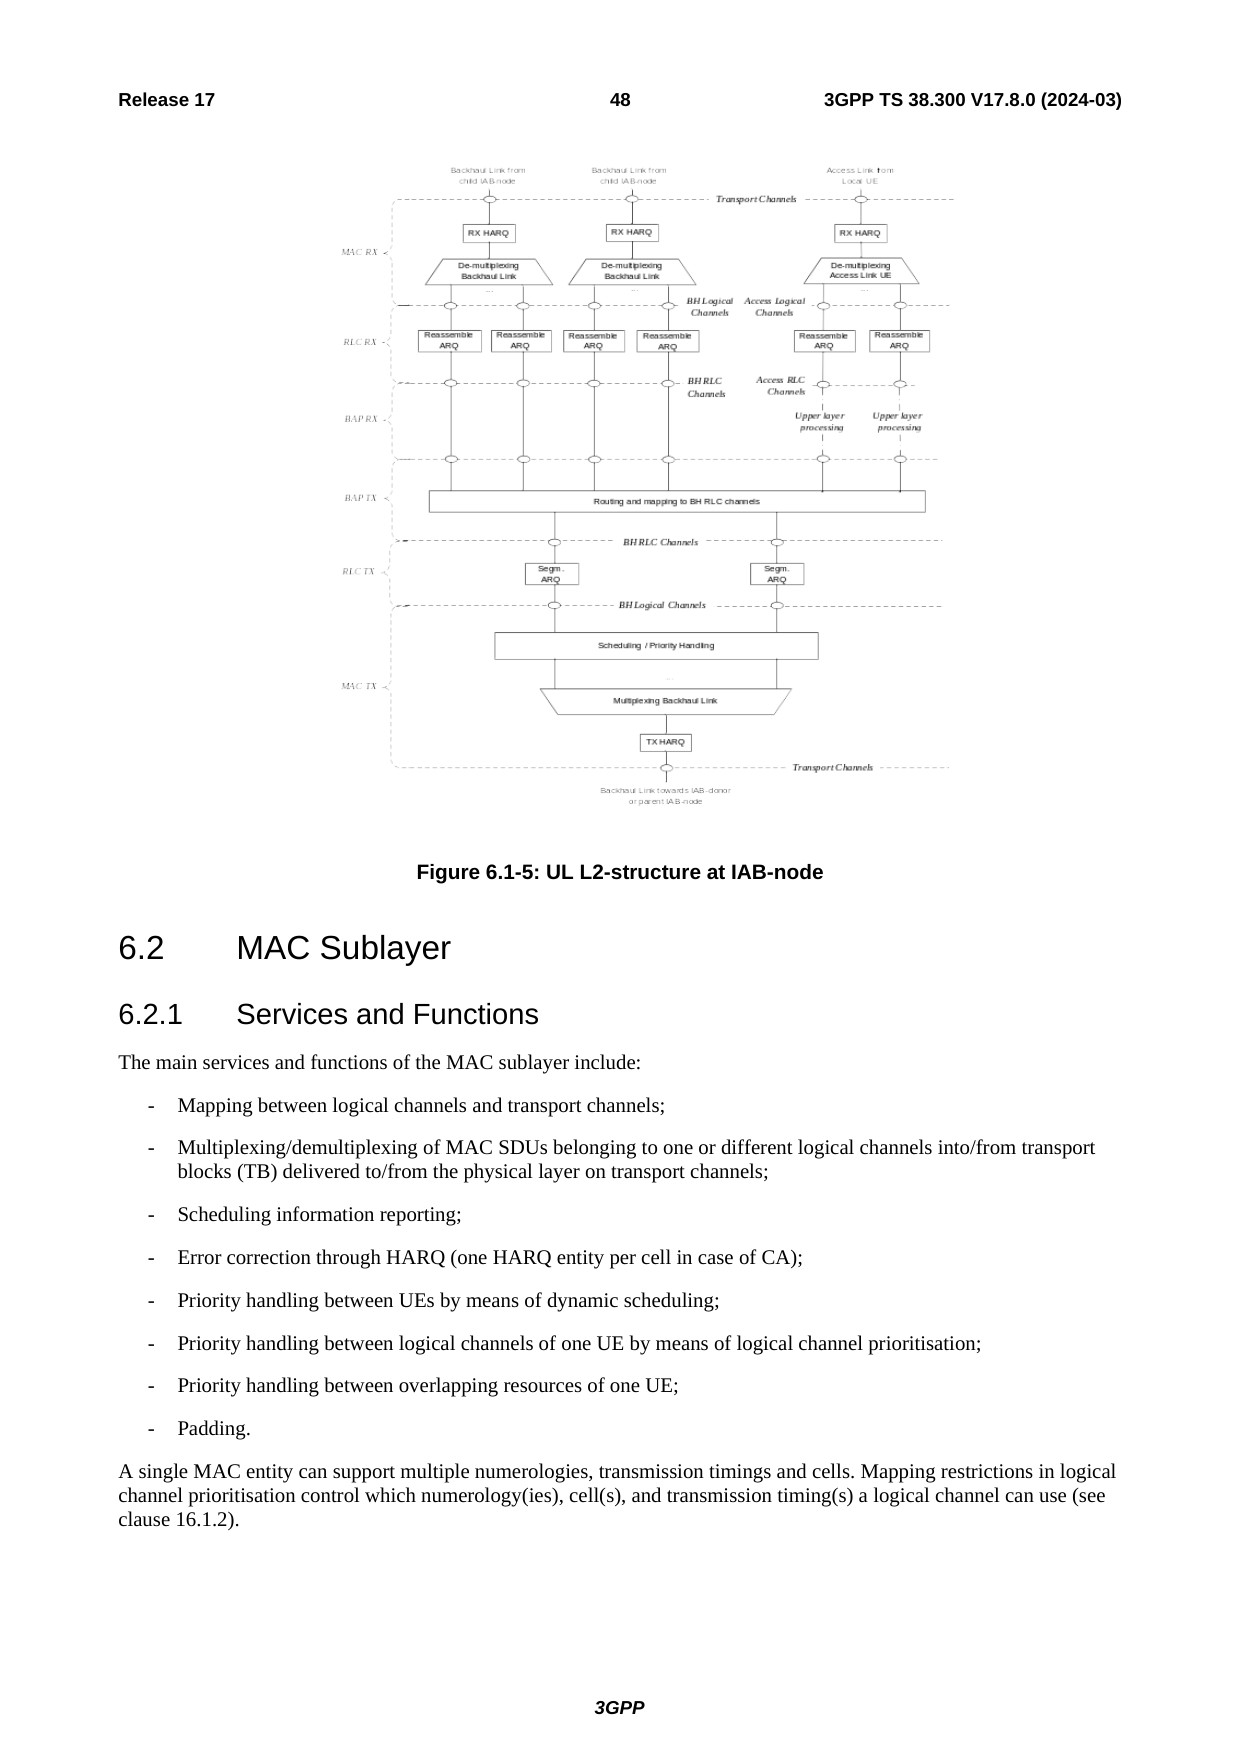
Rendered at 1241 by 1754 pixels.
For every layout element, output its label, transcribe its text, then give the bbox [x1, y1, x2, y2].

text - Mapping between logical channels and transport channels; [148, 1092, 1122, 1117]
subtitle 6.2 MAC Sublayer [118, 928, 1122, 966]
text - Priority handling between UEs by means of dynamic scheduling; [148, 1288, 1122, 1312]
text The main services and functions of the MAC sublayer include: [118, 1050, 1122, 1074]
text - Priority handling between logical channels of one UE by means of logical channel prioritisation; [148, 1331, 1122, 1355]
text - Padding. [148, 1416, 1122, 1440]
text - Scheduling information reporting; [148, 1202, 1122, 1226]
subtitle 6.2.1 Services and Functions [118, 997, 1122, 1031]
text - Error correction through HARQ (one HARQ entity per cell in case of CA); [148, 1245, 1122, 1269]
text - Multiplexing/demultiplexing of MAC SDUs belonging to one or different logical channels into/from transport blocks (TB) delivered to/from the physical layer on transport channels; [148, 1135, 1122, 1183]
text A single MAC entity can support multiple numerologies, transmission timings and cells. Mapping restrictions in logical channel prioritisation control which numerology(ies), cell(s), and transmission timing(s) a logical channel can use (see clause 16.1.2). [118, 1459, 1122, 1531]
text - Priority handling between overlapping resources of one UE; [148, 1373, 1122, 1397]
text Figure 6.1-5: UL L2-structure at IAB-node [118, 860, 1122, 884]
